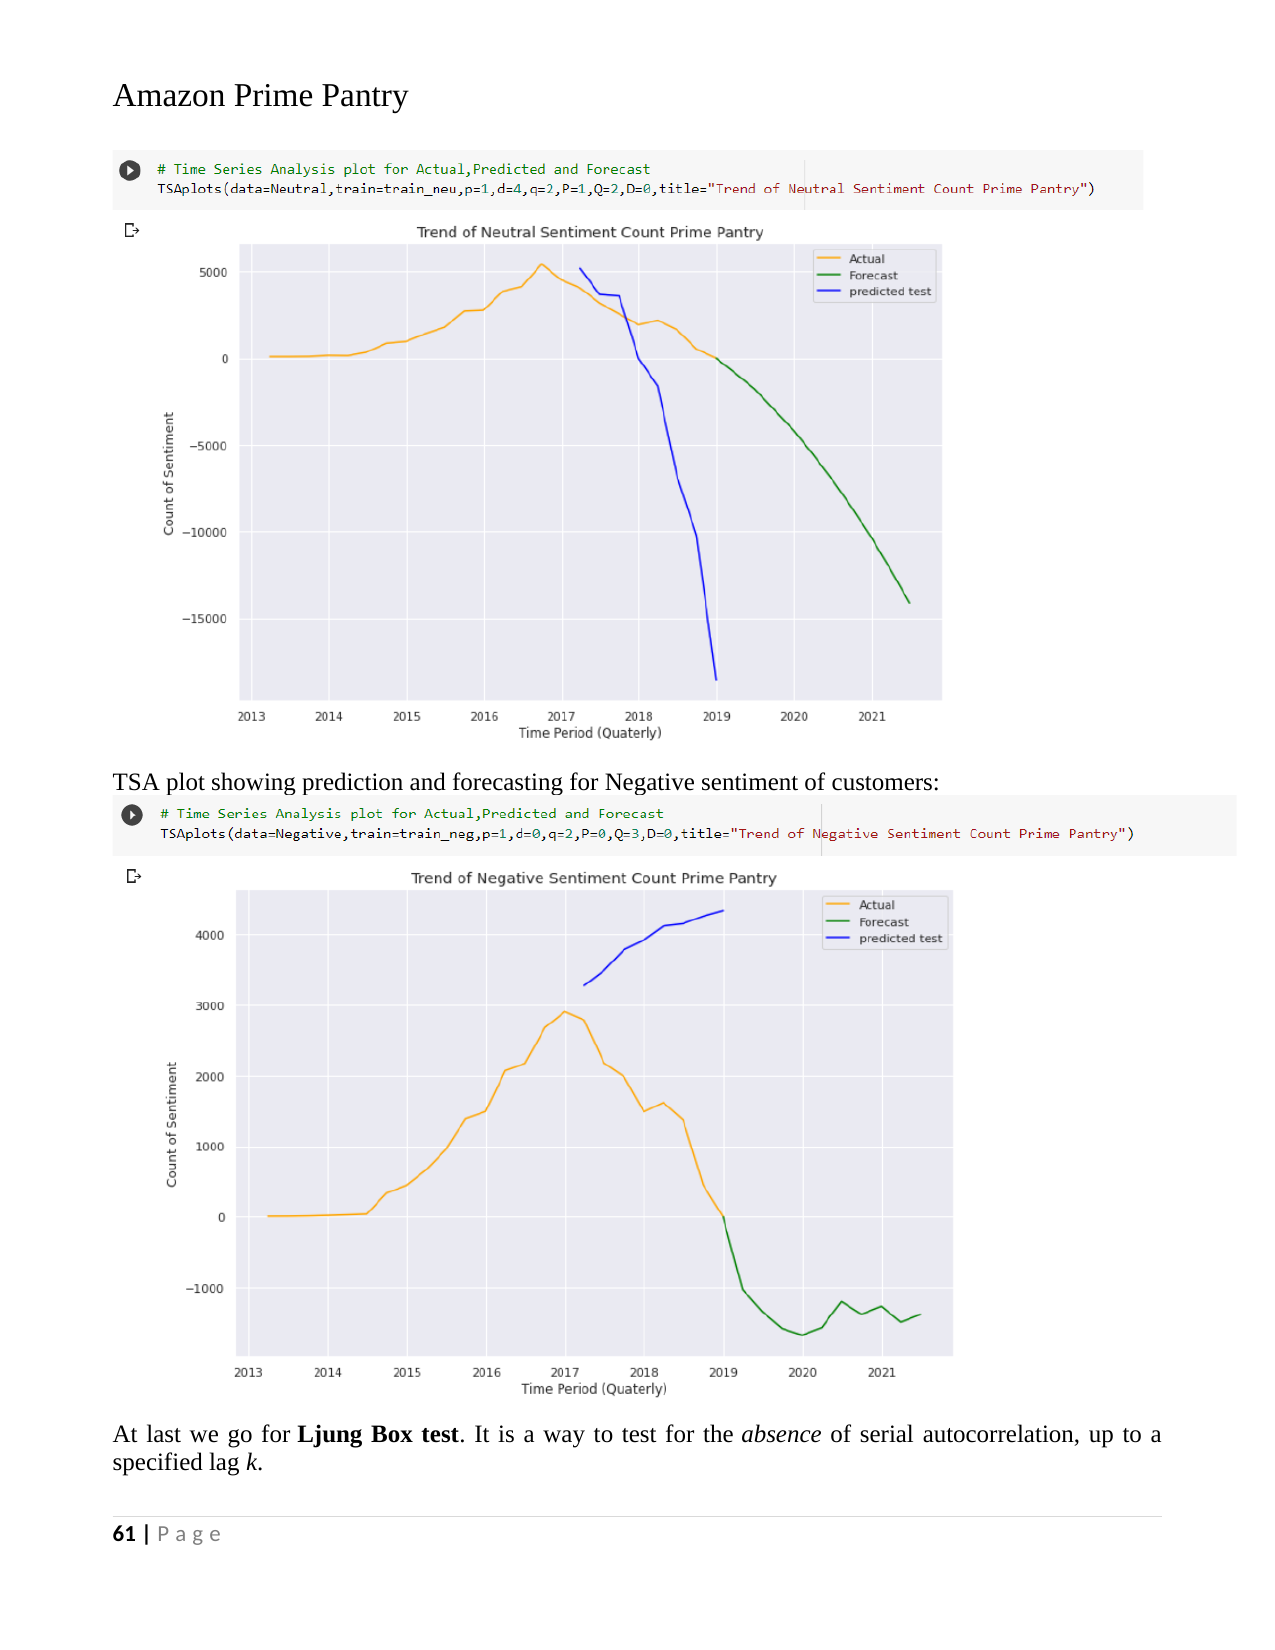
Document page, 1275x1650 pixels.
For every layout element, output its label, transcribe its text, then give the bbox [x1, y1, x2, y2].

picture [112, 795, 1237, 1419]
text At last we go for Ljung Box test. It is a way to test for the absence of serial autocorrelation, up to a specified lag k. [112, 1442, 1162, 1476]
picture [112, 150, 1144, 767]
text TSA plot showing prediction and forecasting for Negative sentiment of customers: [112, 767, 1162, 795]
